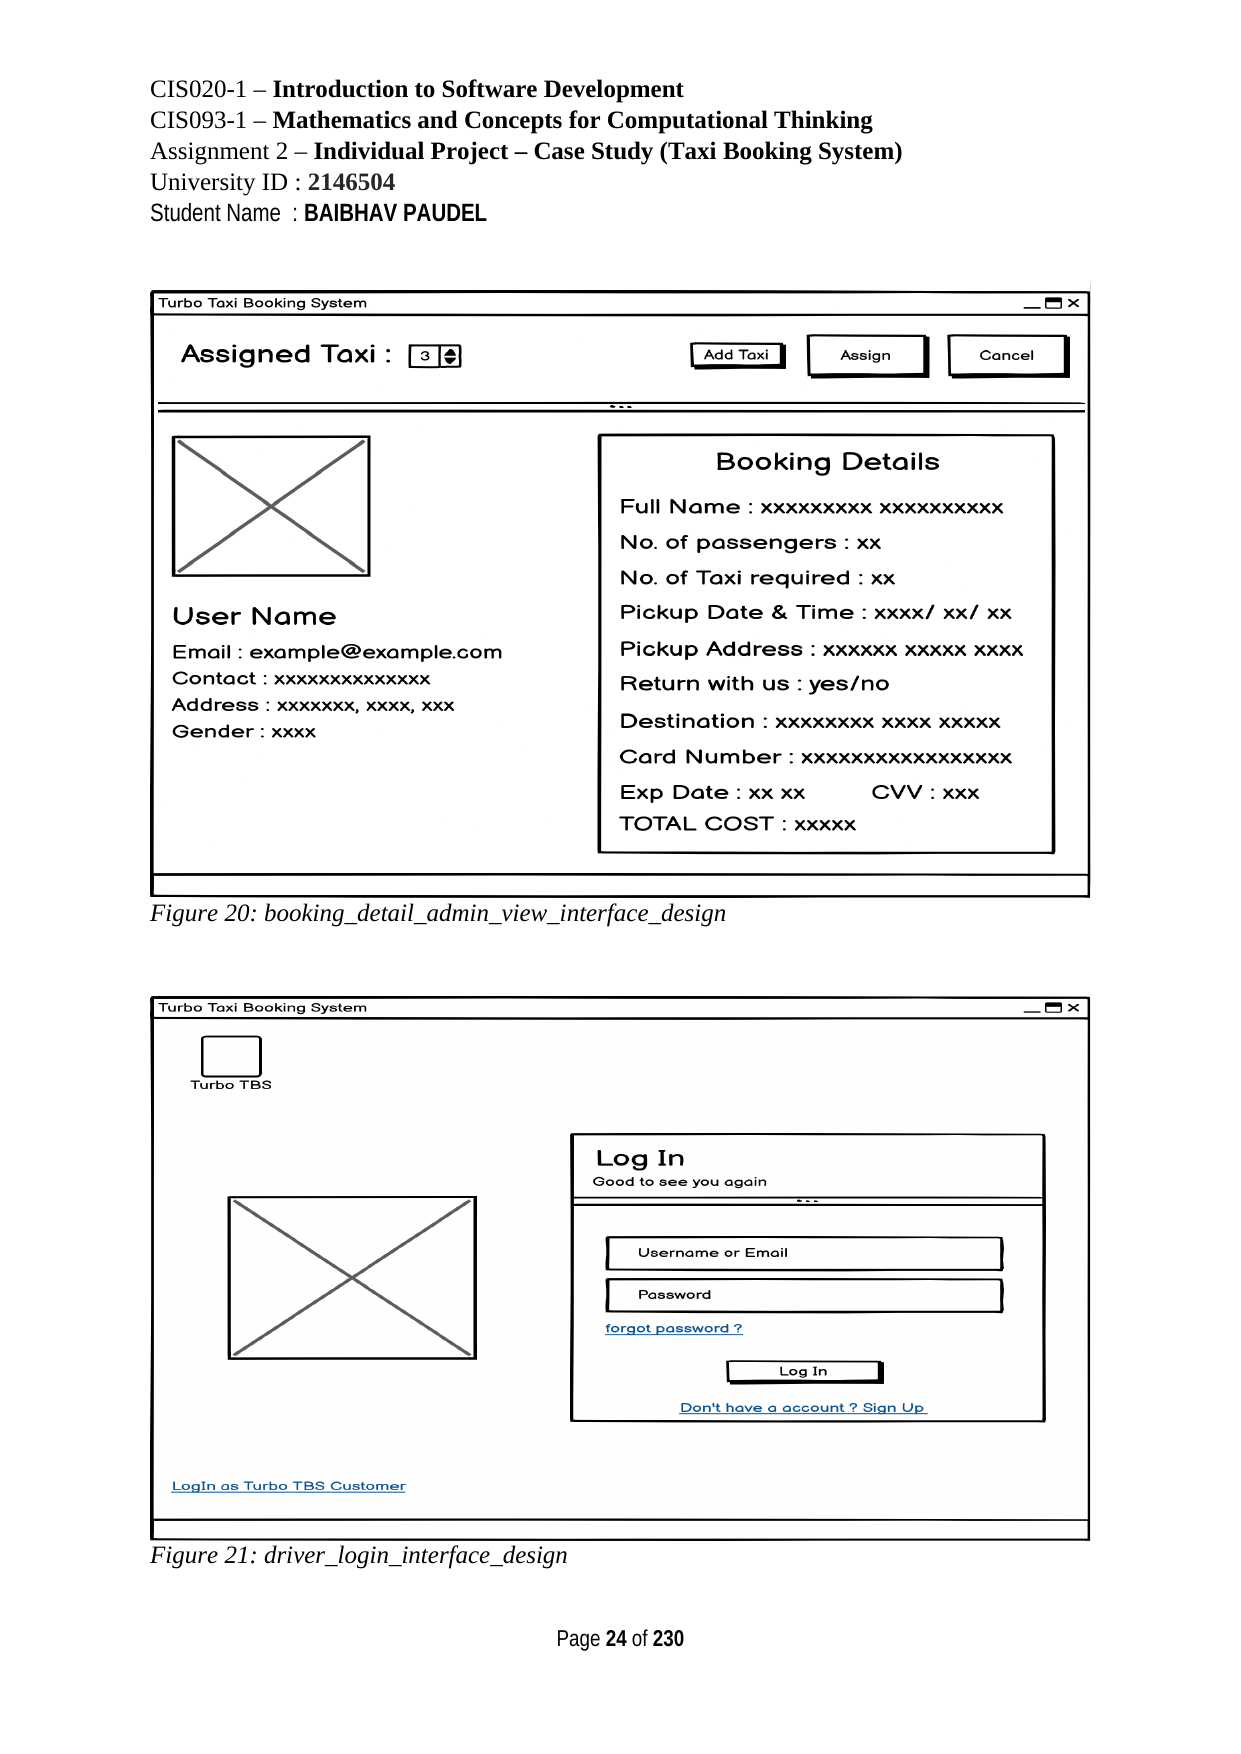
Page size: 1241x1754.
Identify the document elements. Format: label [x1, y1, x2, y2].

picture [150, 996, 1091, 1541]
picture [150, 290, 1091, 898]
